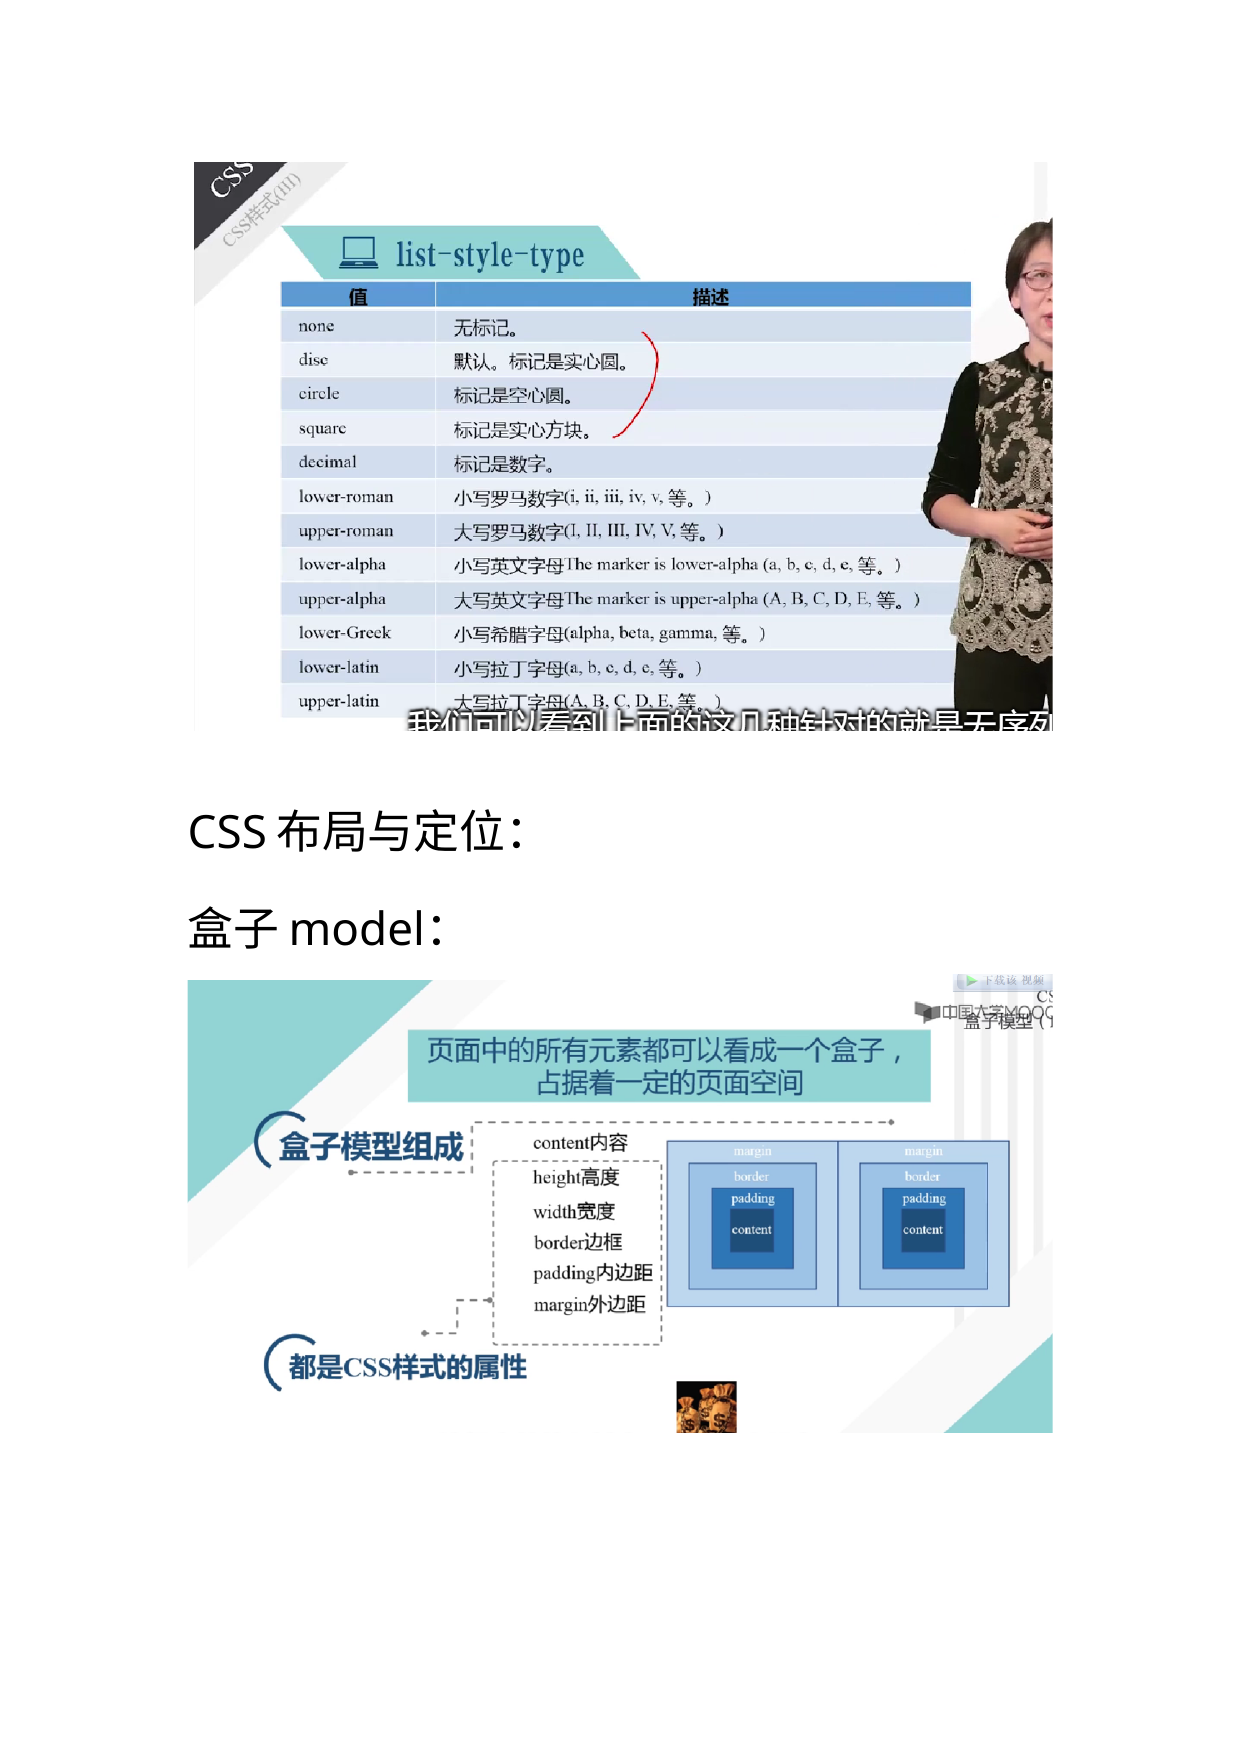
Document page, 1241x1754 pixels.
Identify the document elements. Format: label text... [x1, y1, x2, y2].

picture [187, 974, 1053, 1433]
text CSS布局与定位： [187, 779, 1053, 877]
picture [187, 162, 1053, 731]
text 盒子model： [187, 877, 1053, 974]
